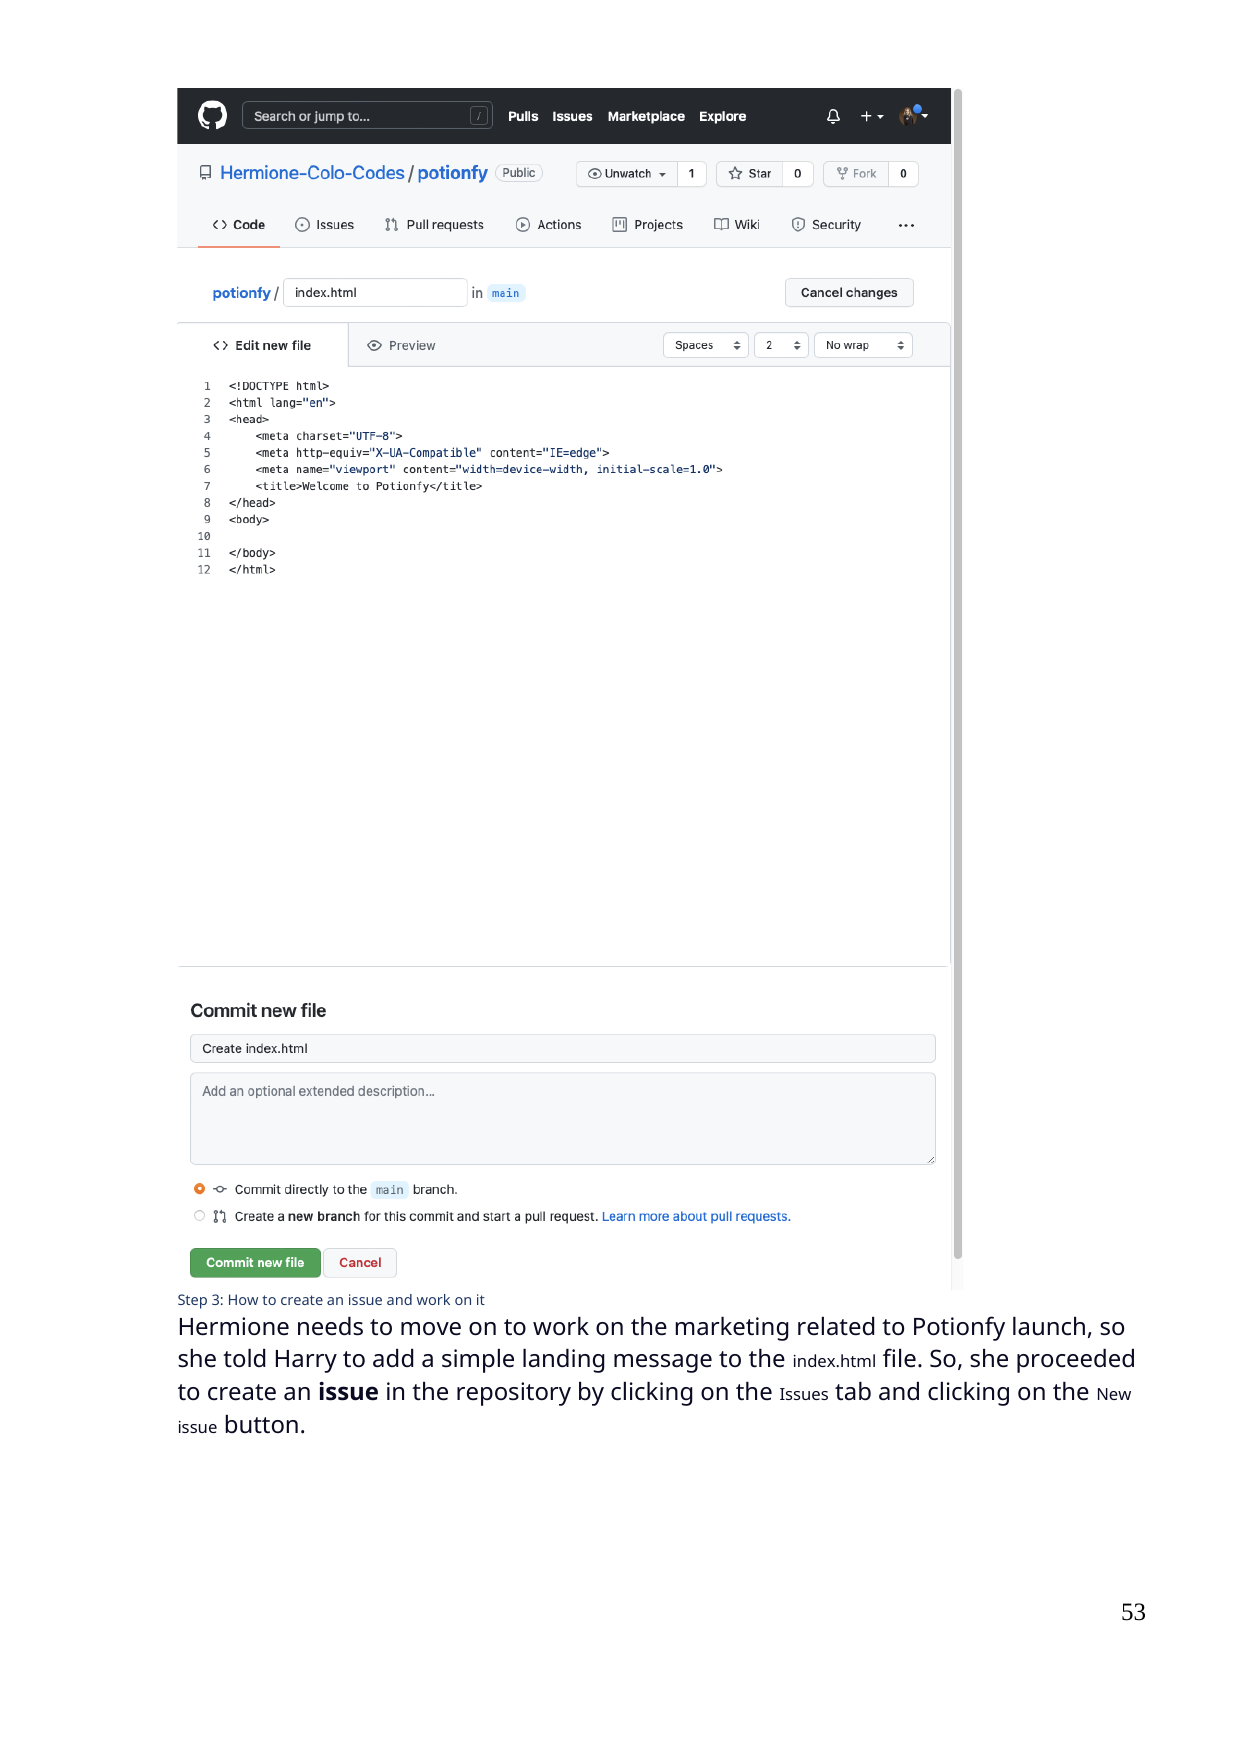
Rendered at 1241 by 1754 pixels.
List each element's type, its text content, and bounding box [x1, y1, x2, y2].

picture [177, 88, 964, 1290]
text Hermione needs to move on to work on the marketing related to Potionfy launch, so she told Harry to add a simple landing message to the index.html file. So, she proceeded to create an issue in the repository by clicking on the Issues tab and clicking on the New issue button. [177, 1310, 1146, 1440]
subtitle Step 3: How to create an issue and work on it [177, 1290, 1146, 1310]
